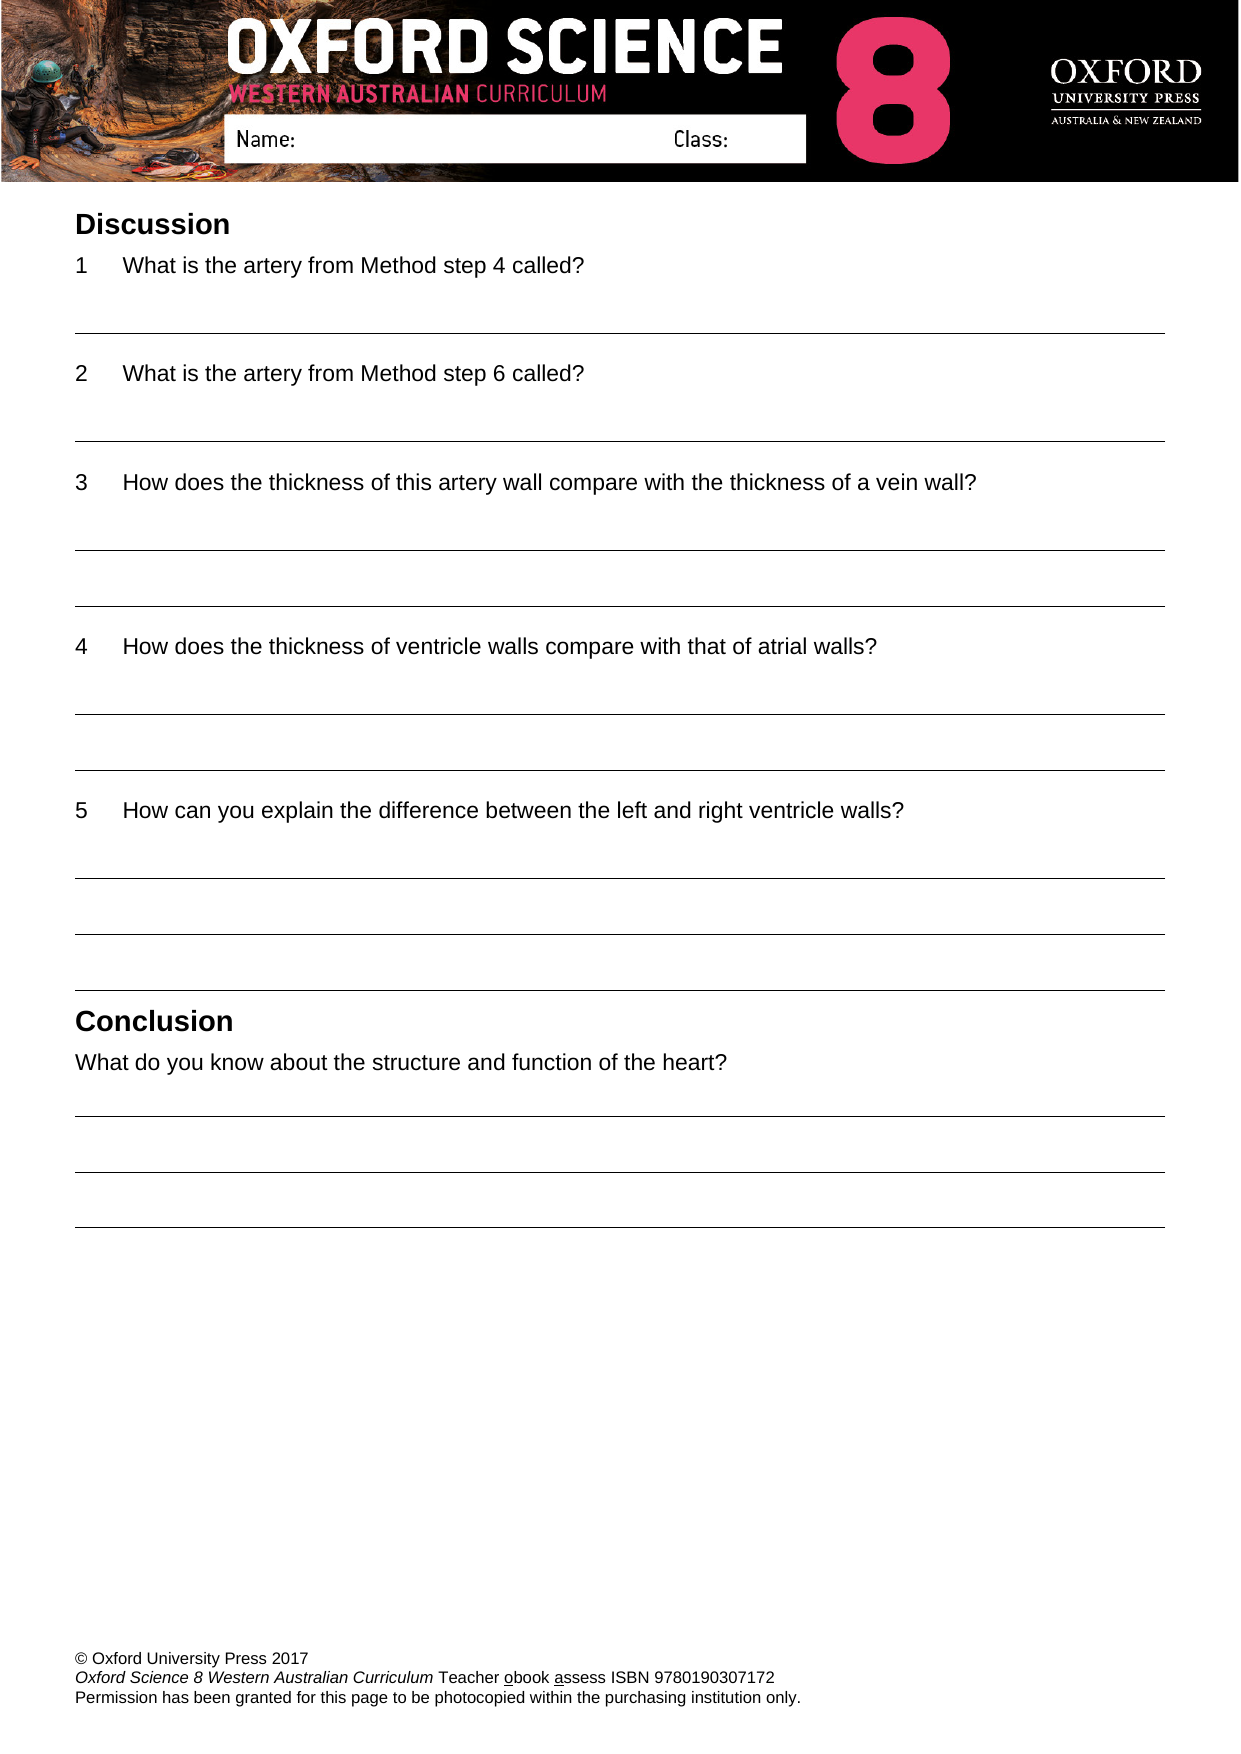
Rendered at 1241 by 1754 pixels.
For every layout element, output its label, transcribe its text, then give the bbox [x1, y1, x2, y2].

text Conclusion [75, 1004, 1165, 1037]
picture [0, 0, 1238, 182]
text Discussion [75, 207, 1165, 240]
list 1 What is the artery from Method step 4 called? [75, 252, 1165, 278]
text What do you know about the structure and function of the heart? [75, 1048, 1165, 1075]
list 5 How can you explain the difference between the left and right ventricle walls? [75, 797, 1165, 824]
list 2 What is the artery from Method step 6 called? [75, 360, 1165, 386]
list 3 How does the thickness of this artery wall compare with the thickness of a vein wall? [75, 469, 1165, 495]
list 4 How does the thickness of ventricle walls compare with that of atrial walls? [75, 633, 1165, 659]
